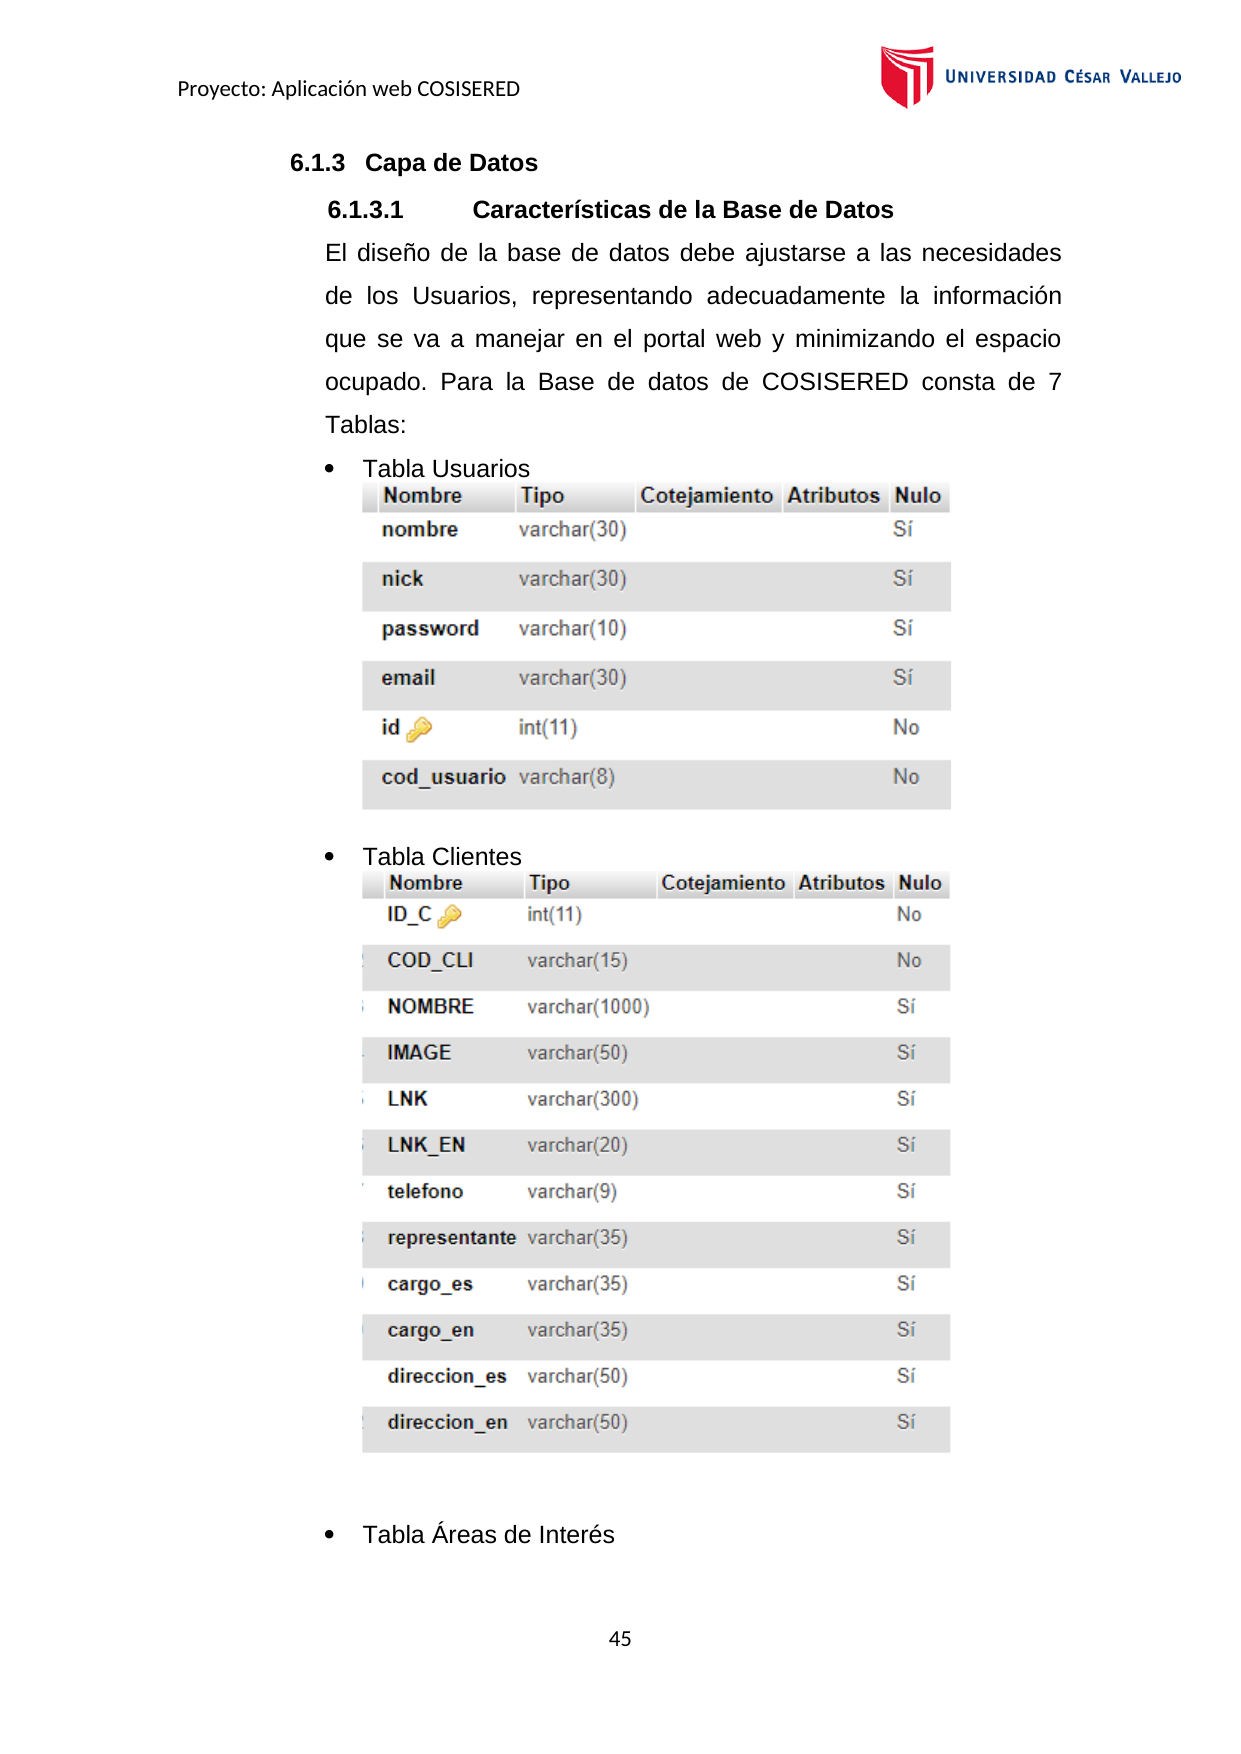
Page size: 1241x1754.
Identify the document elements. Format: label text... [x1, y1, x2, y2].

picture [872, 33, 1190, 118]
list Tabla Clientes [325, 842, 1063, 871]
list Tabla Áreas de Interés [325, 1521, 1063, 1549]
picture [362, 482, 952, 814]
subtitle Características de la Base de Datos [327, 195, 1063, 224]
picture [362, 871, 951, 1463]
list Tabla Usuarios [325, 454, 1063, 482]
subtitle Capa de Datos [290, 148, 1063, 176]
list El diseño de la base de datos debe ajustarse a las necesidades de los Usuarios, representando adecuadamente la información que se va a manejar en el portal web y minimizando el espacio ocupado. Para la Base de datos de COSISERED consta de 7 Tablas: [325, 238, 1063, 439]
